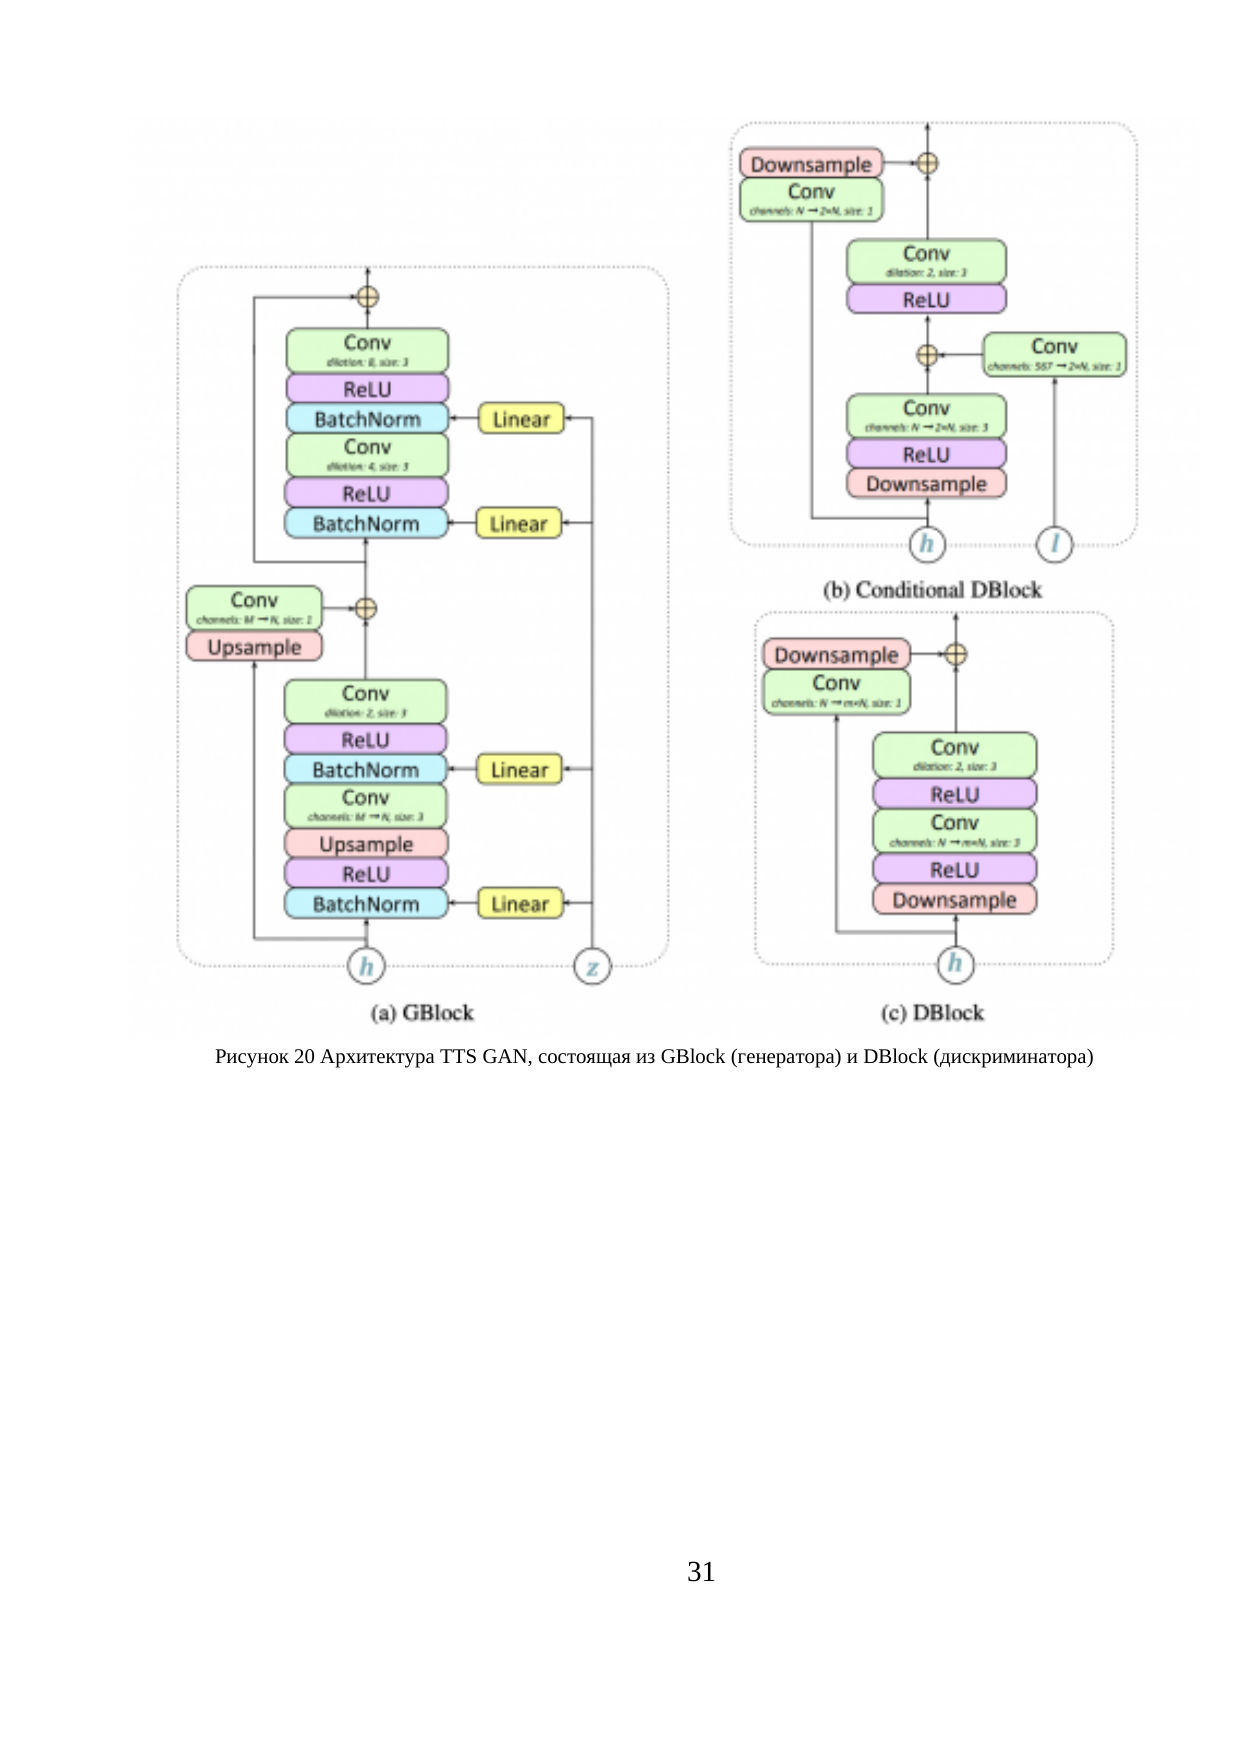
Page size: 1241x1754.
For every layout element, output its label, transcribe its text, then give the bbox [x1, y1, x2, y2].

text Рисунок 20 Архитектура TTS GAN, состоящая из GBlock (генератора) и DBlock (дискриминатора) [215, 1036, 1152, 1068]
picture [125, 118, 1200, 1036]
